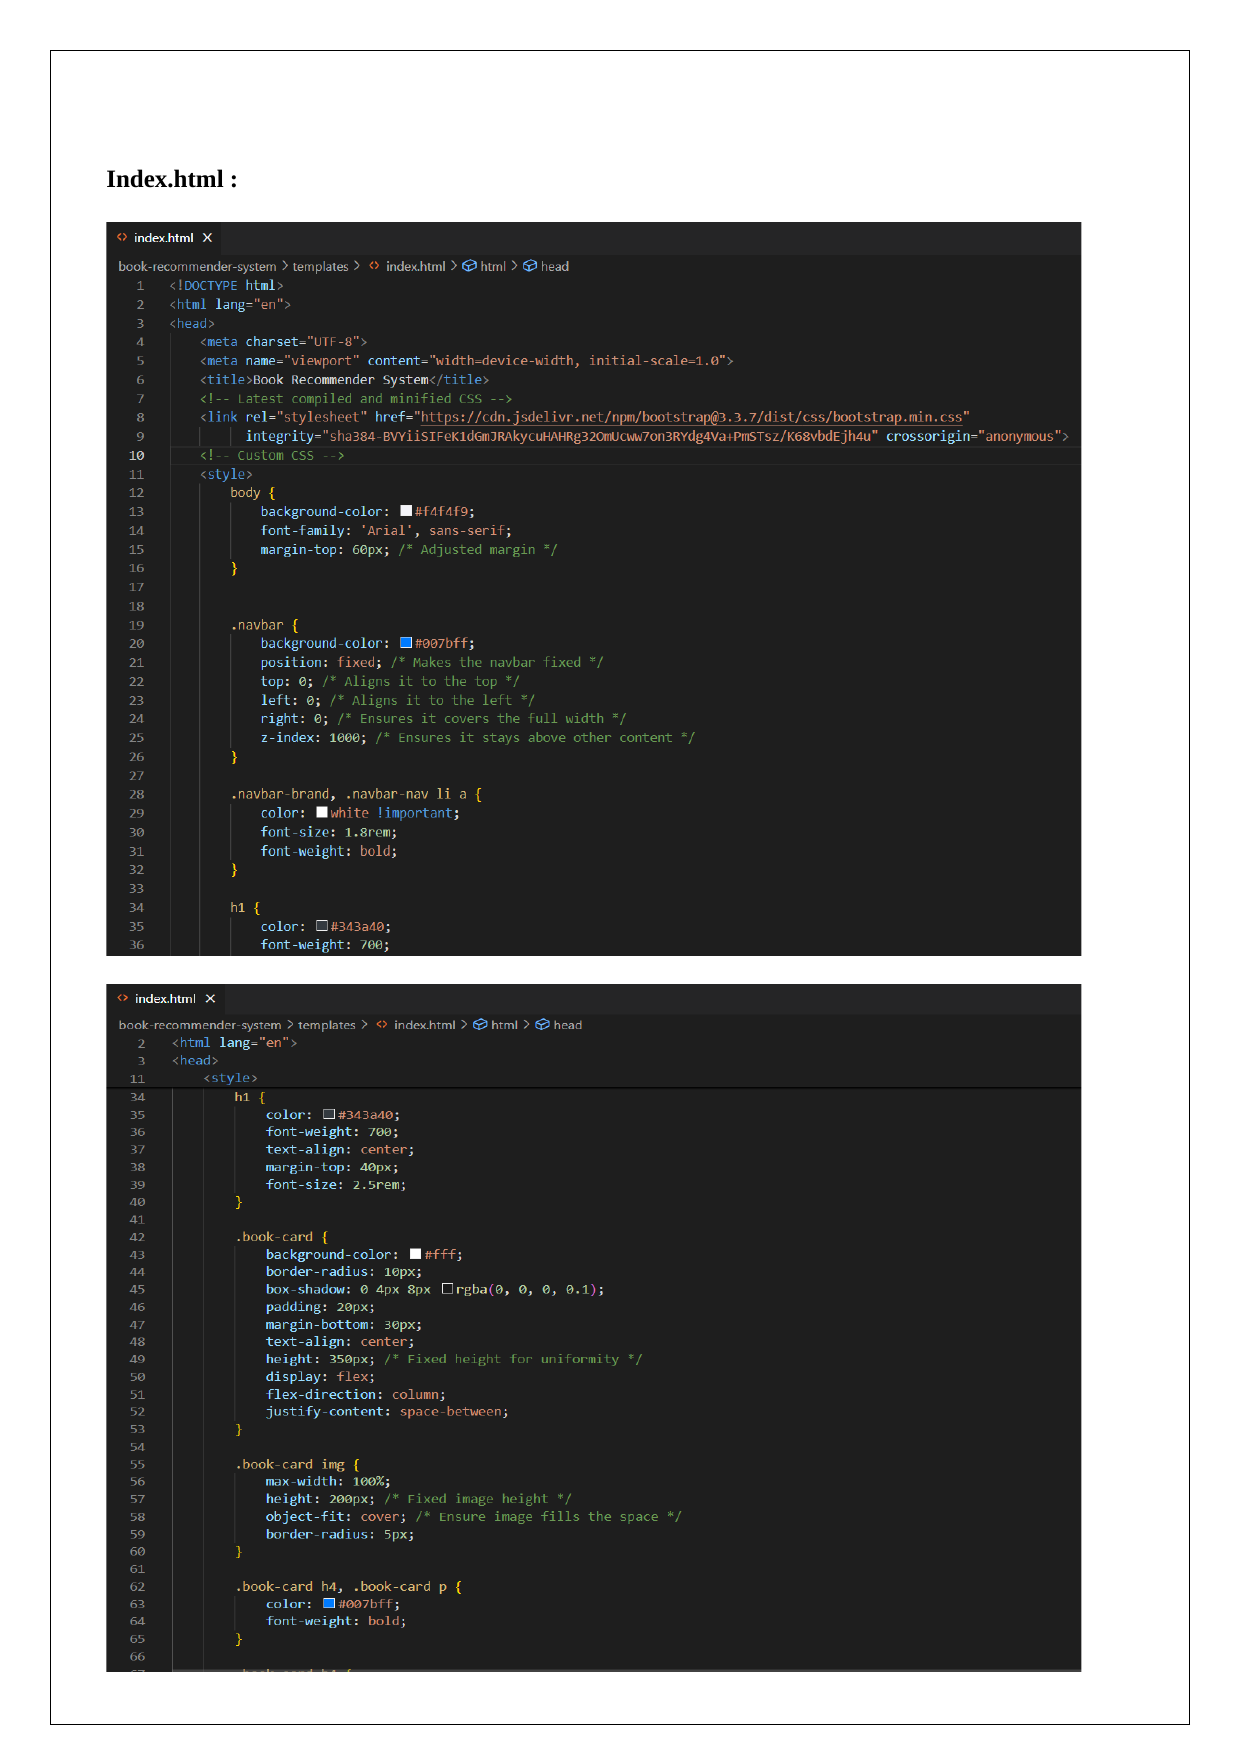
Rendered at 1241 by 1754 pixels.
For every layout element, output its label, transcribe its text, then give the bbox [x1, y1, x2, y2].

text Index.html : [106, 164, 1167, 193]
picture [106, 984, 1082, 1672]
picture [106, 222, 1082, 956]
